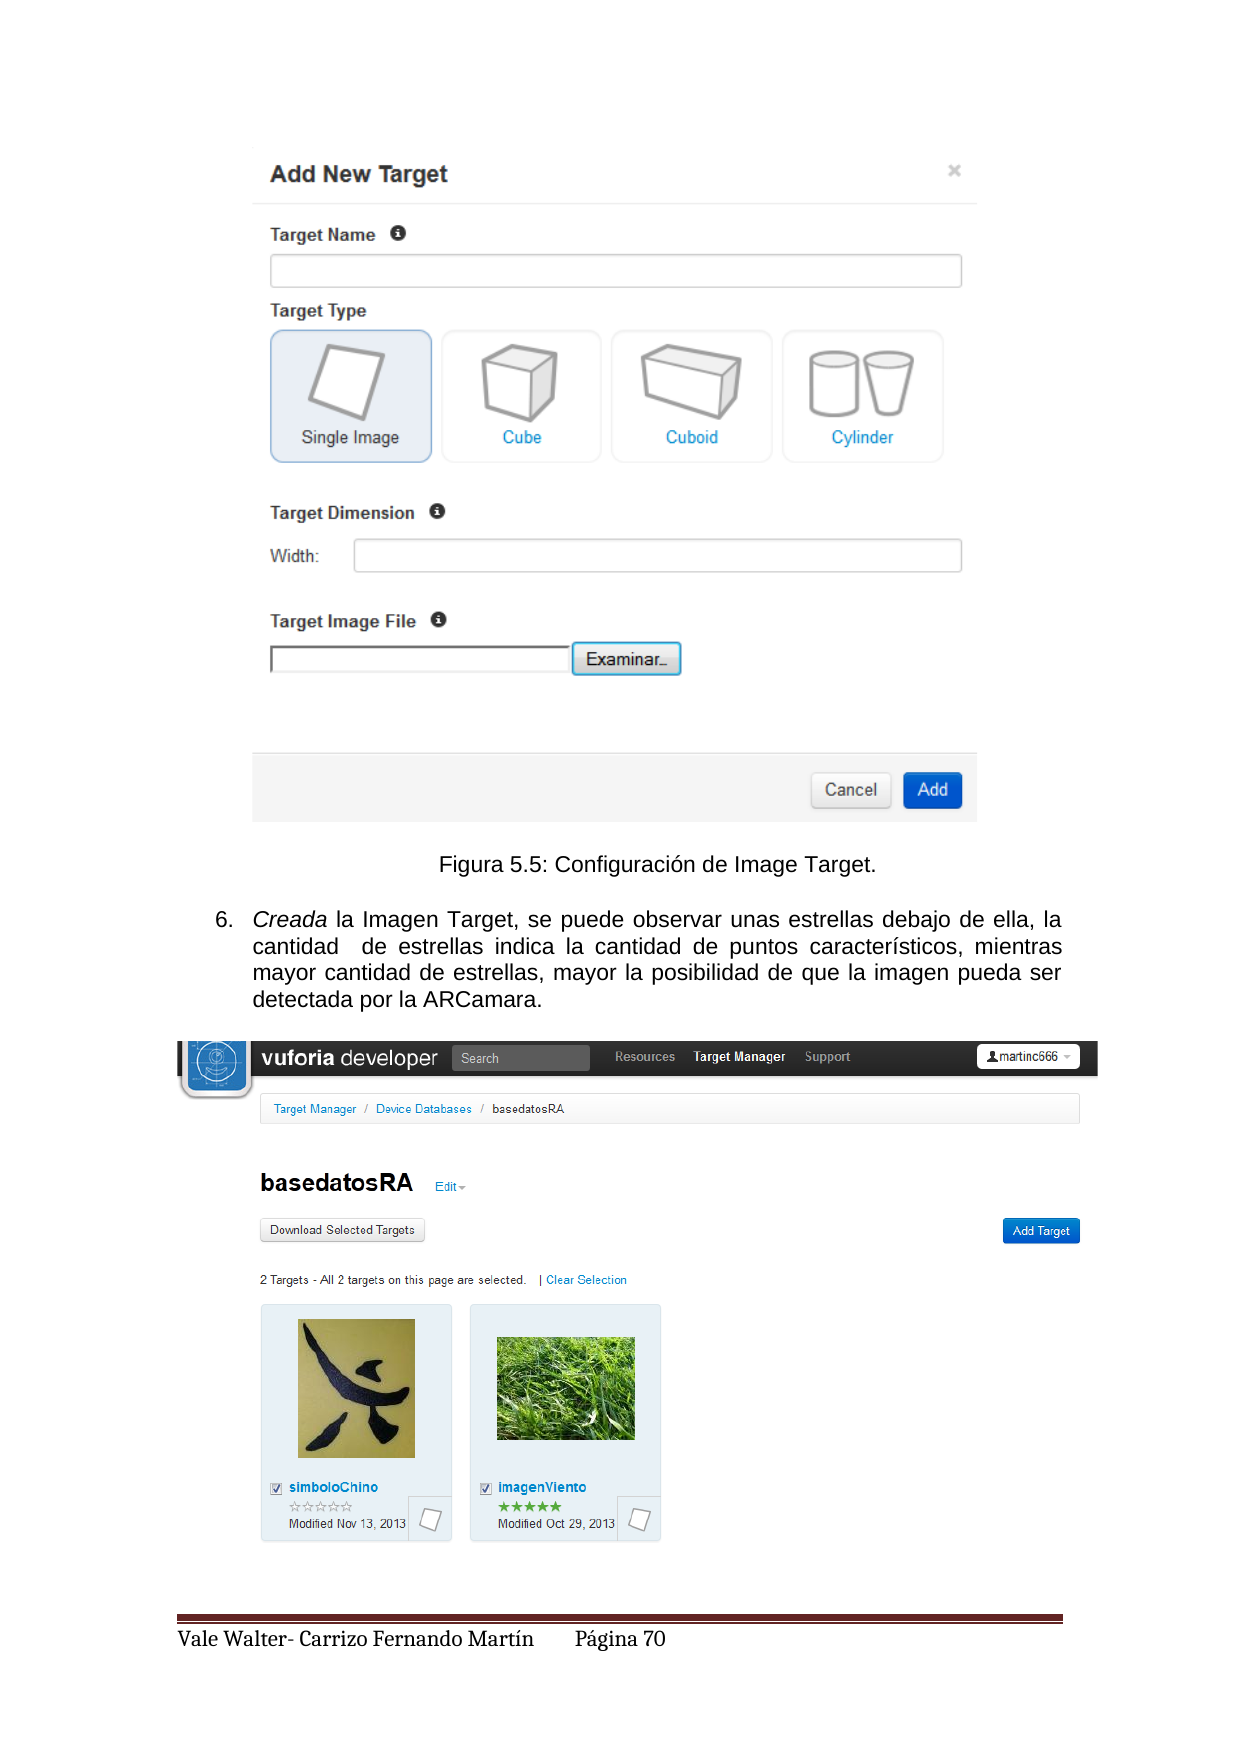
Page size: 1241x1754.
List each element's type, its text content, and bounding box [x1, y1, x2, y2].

text Figura 5.5: Configuración de Image Target. [252, 851, 1063, 877]
list Creada la Imagen Target, se puede observar unas estrellas debajo de ella, la cantidad de estrellas indica la cantidad de puntos característicos, mientras mayor cantidad de estrellas, mayor la posibilidad de que la imagen pueda ser detectada por la ARCamara. [215, 906, 1063, 1012]
picture [252, 147, 978, 822]
picture [177, 1041, 1098, 1556]
